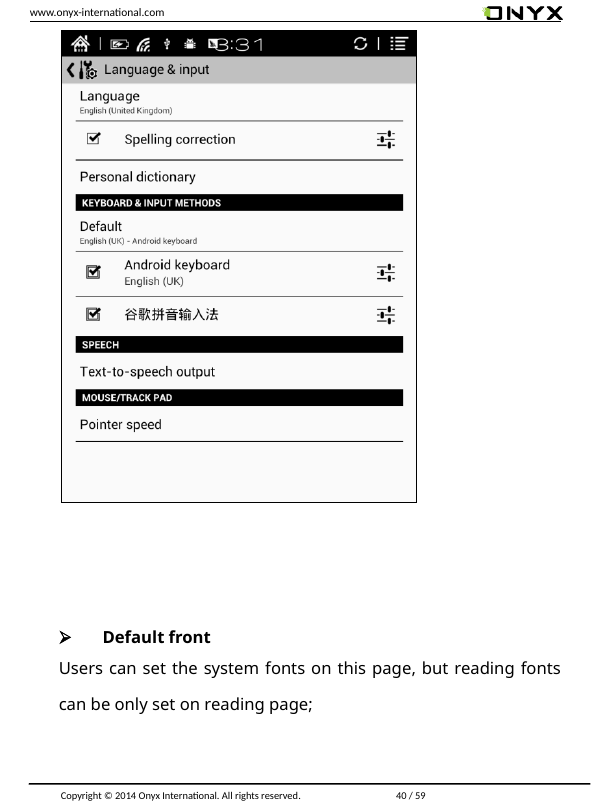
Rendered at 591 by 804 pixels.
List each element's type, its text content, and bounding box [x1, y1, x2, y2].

picture [482, 6, 563, 20]
picture [62, 31, 416, 502]
list Default front [58, 621, 561, 652]
text Users can set the system fonts on this page, but reading fonts can be only set on reading page; [58, 652, 561, 719]
